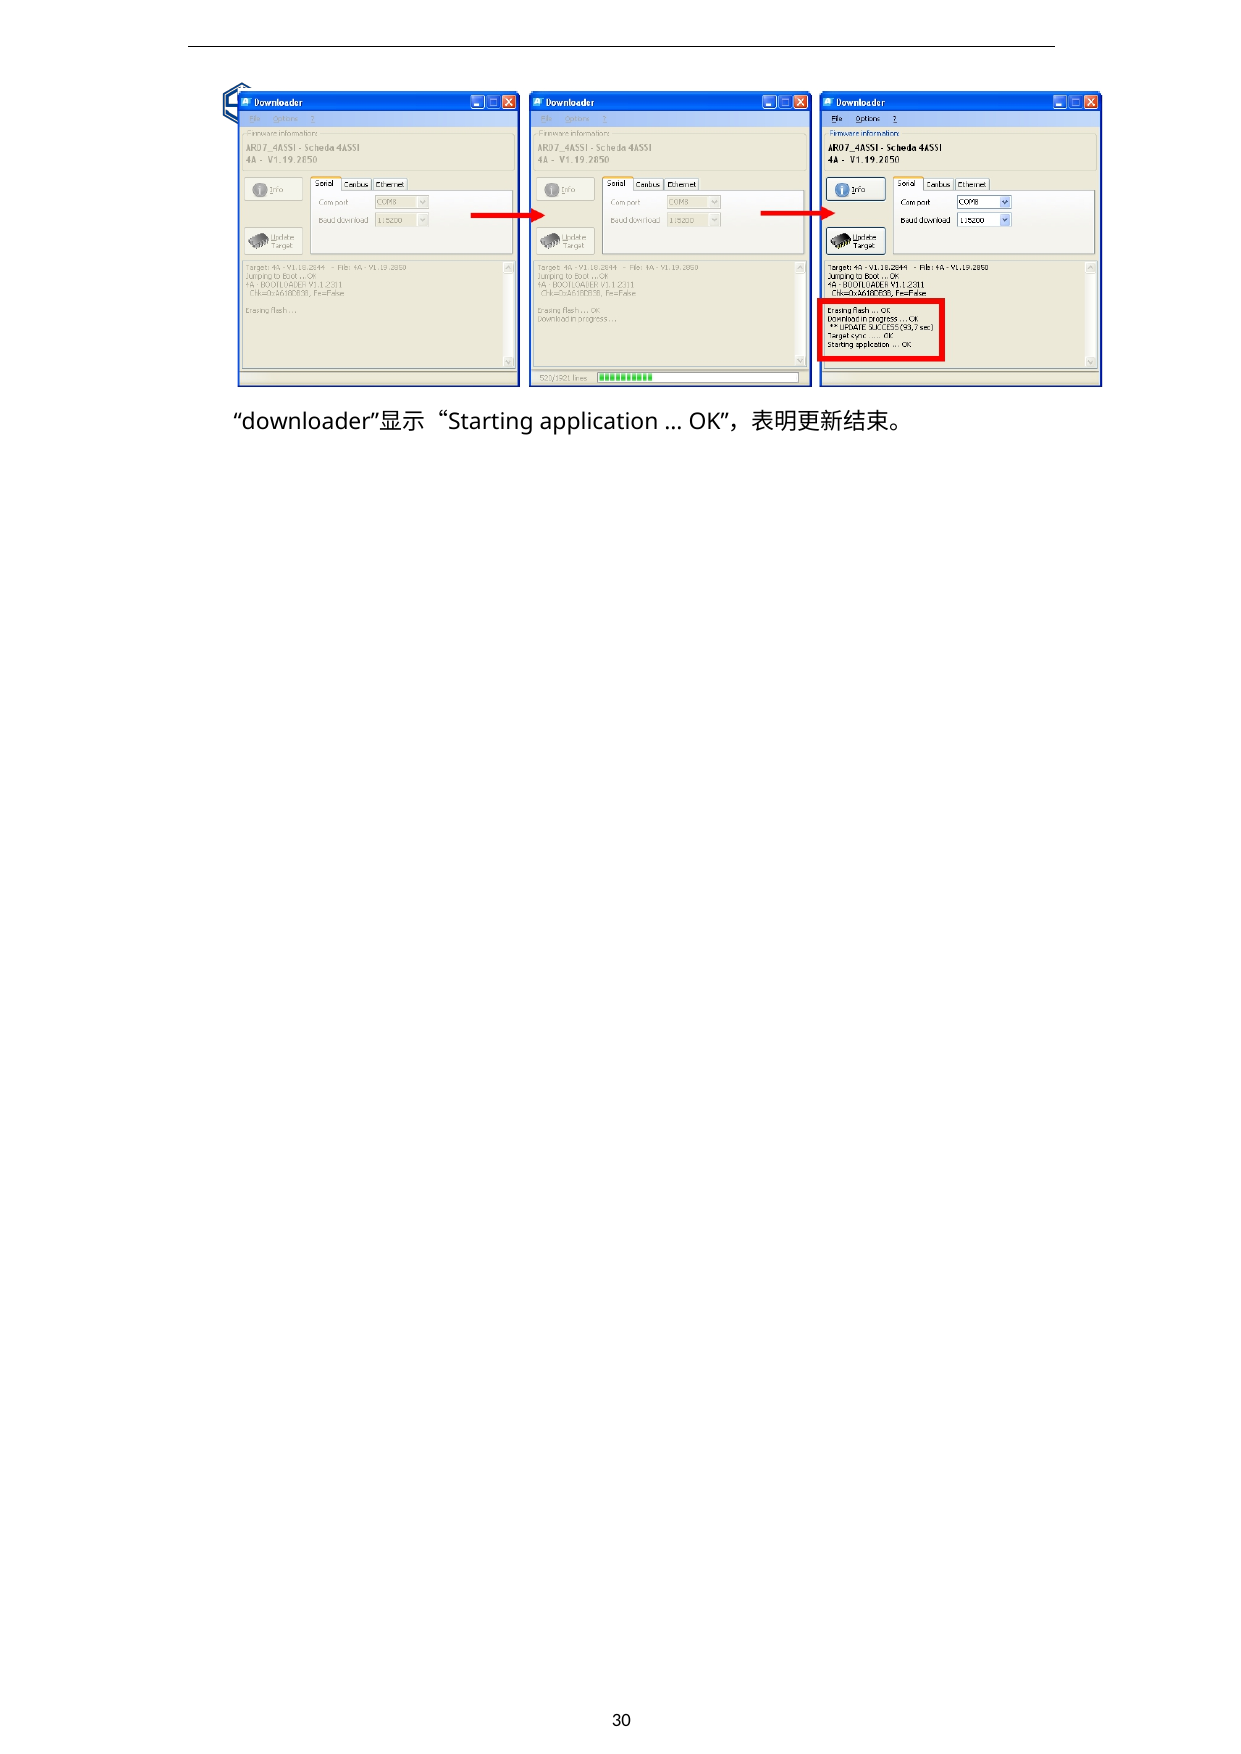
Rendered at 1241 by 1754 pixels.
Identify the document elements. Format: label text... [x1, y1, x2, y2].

text “downloader”显示“Starting application … OK”，表明更新结束。 [187, 403, 1055, 436]
picture [208, 60, 1103, 388]
